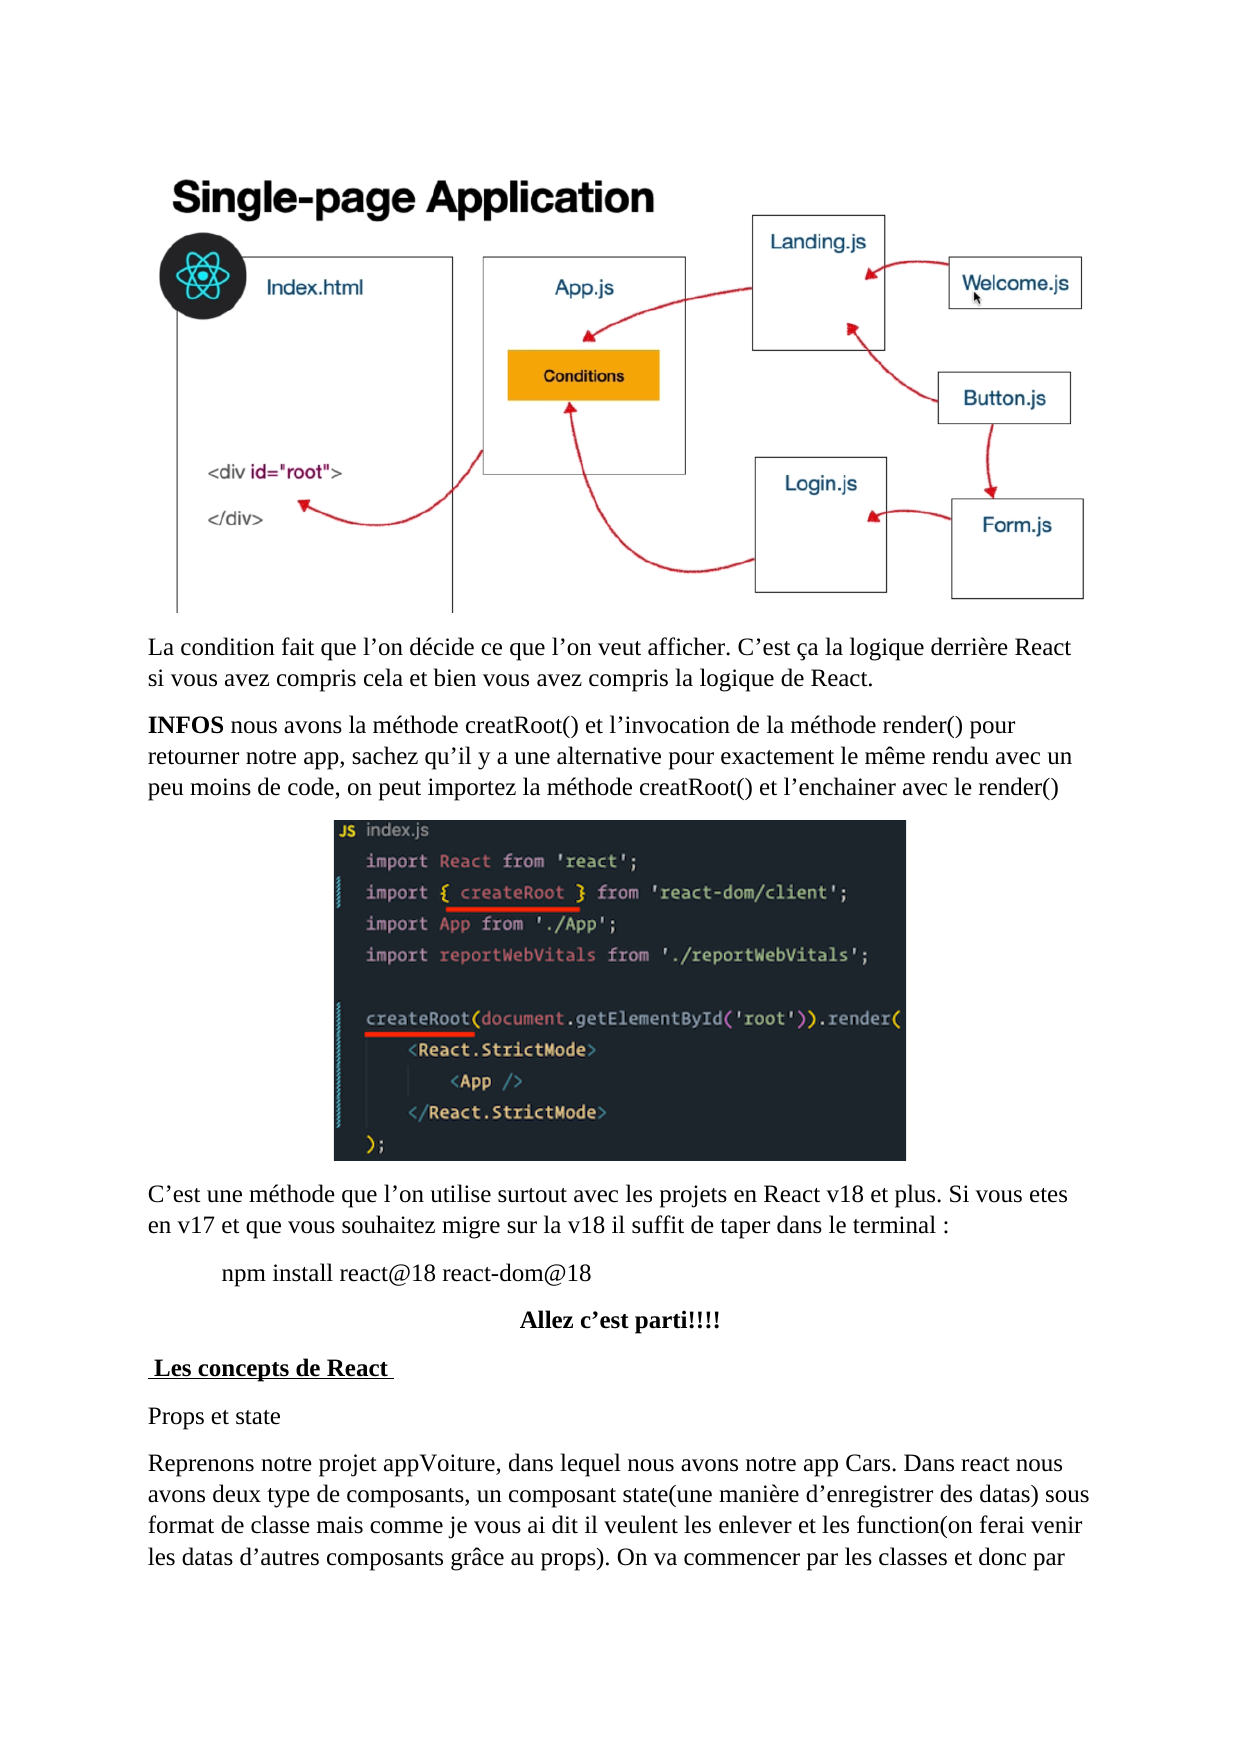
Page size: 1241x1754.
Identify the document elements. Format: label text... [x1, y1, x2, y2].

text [148, 1448, 1093, 1570]
text Allez c’est parti!!!! [148, 1305, 1093, 1334]
text C’est une méthode que l’on utilise surtout avec les projets en React v18 et plus. Si vous etes en v17 et que vous souhaitez migre sur la v18 il suffit de taper dans le terminal : [148, 1179, 1093, 1239]
picture [147, 147, 1093, 613]
text npm install react@18 react-dom@18 [148, 1258, 1093, 1286]
text Les concepts de React [148, 1353, 1093, 1382]
picture [333, 820, 907, 1161]
text La condition fait que l’on décide ce que l’on veut afficher. C’est ça la logique derrière React si vous avez compris cela et bien vous avez compris la logique de React. [148, 632, 1093, 691]
text Props et state [148, 1401, 1093, 1429]
text INFOS nous avons la méthode creatRoot() et l’invocation de la méthode render() pour retourner notre app, sachez qu’il y a une alternative pour exactement le même rendu avec un peu moins de code, on peut importez la méthode creatRoot() et l’enchainer avec le render() [148, 710, 1093, 801]
